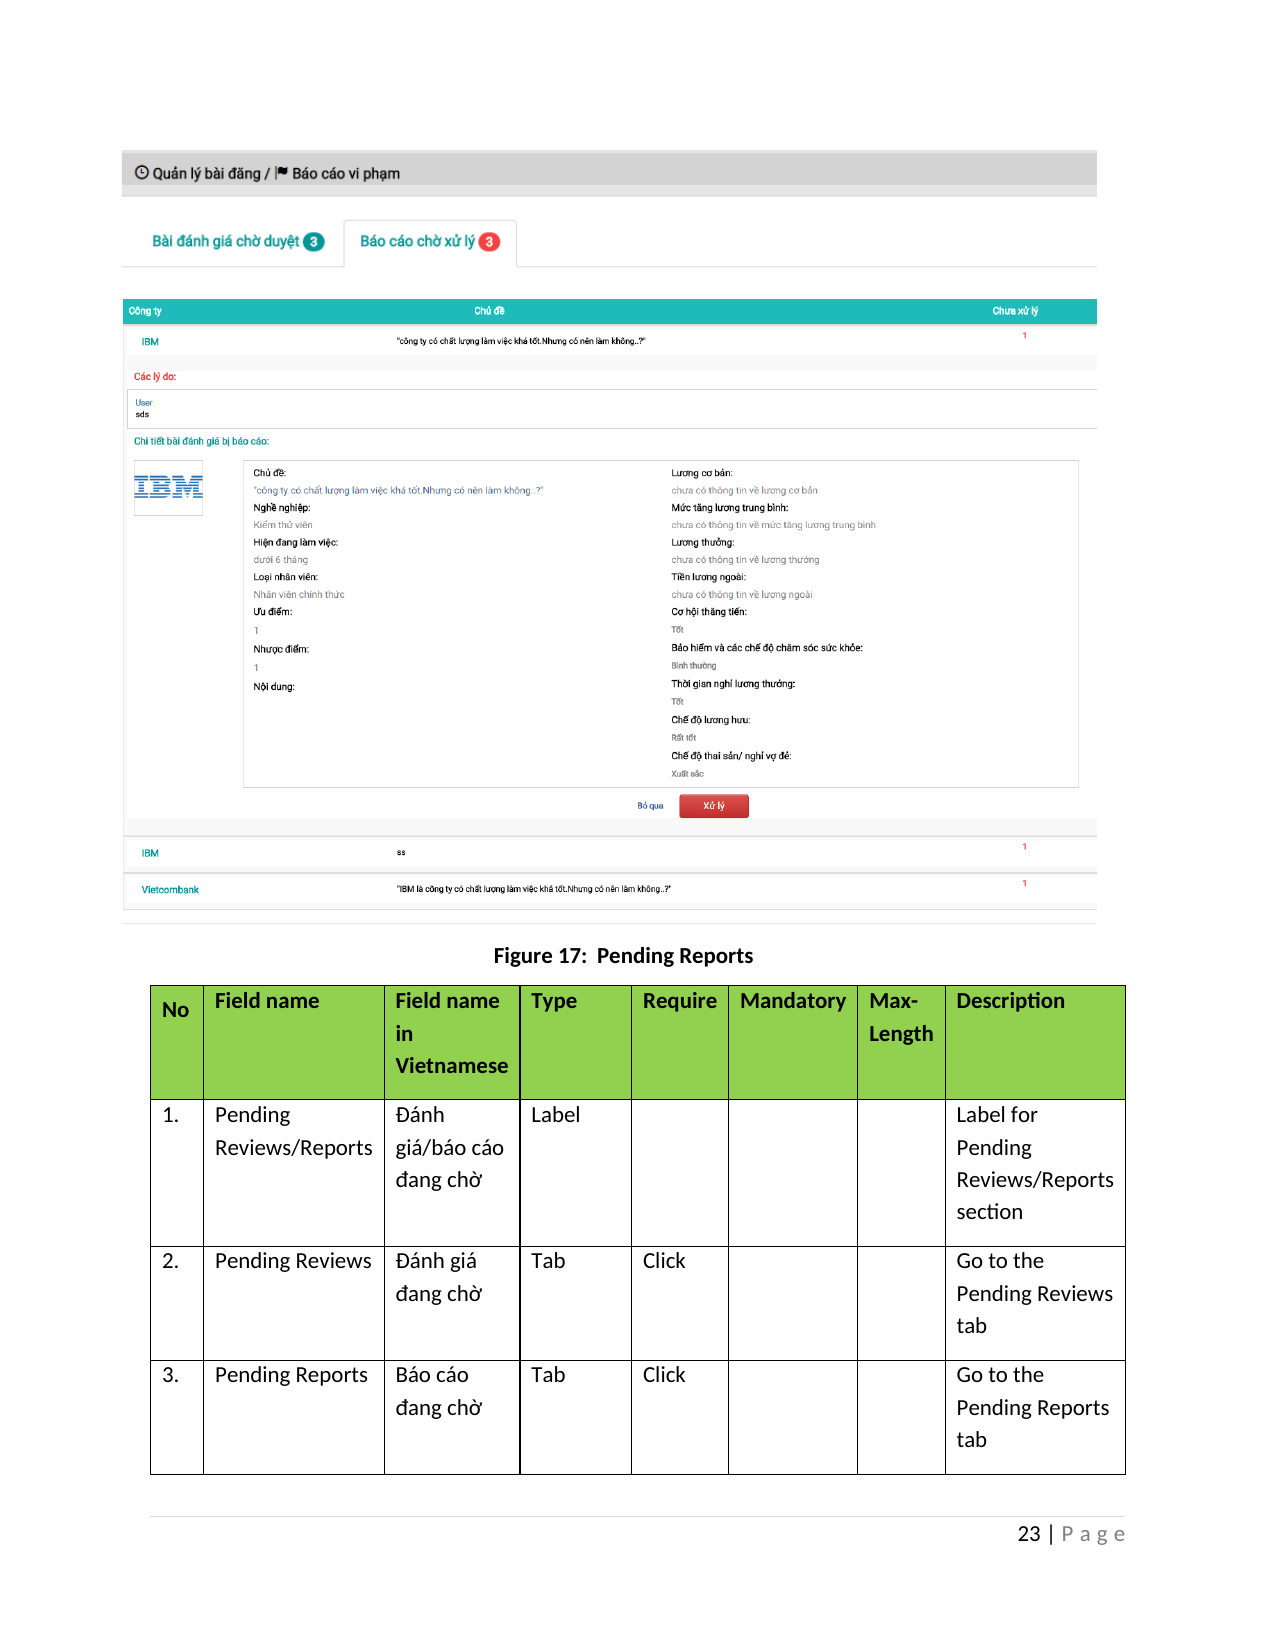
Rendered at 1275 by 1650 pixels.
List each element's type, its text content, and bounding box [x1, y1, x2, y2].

table_cell Click [632, 1247, 728, 1359]
table_header Description [946, 986, 1125, 1099]
table_header Field name [204, 986, 384, 1099]
table_cell [151, 1361, 203, 1473]
table_cell Pending Reports [204, 1361, 384, 1473]
table_cell Tab [521, 1247, 631, 1359]
table_cell Label [521, 1100, 631, 1246]
table_header Type [521, 986, 631, 1099]
table_header Max-Length [858, 986, 945, 1099]
table_cell [858, 1361, 945, 1473]
table_cell [729, 1361, 857, 1473]
table_cell [632, 1100, 728, 1246]
table_cell Đánh giá đang chờ [385, 1247, 519, 1359]
picture [121, 150, 1097, 281]
table_header Require [632, 986, 728, 1099]
table_cell Go to the Pending Reports tab [946, 1361, 1125, 1473]
table_cell Label for Pending Reviews/Reports section [946, 1100, 1125, 1246]
table_cell [151, 1247, 203, 1359]
text Pending Reports [122, 941, 1125, 969]
table_cell [858, 1247, 945, 1359]
table_cell Pending Reviews/Reports [204, 1100, 384, 1246]
table_cell [858, 1100, 945, 1246]
table_header Mandatory [729, 986, 857, 1099]
table_cell Pending Reviews [204, 1247, 384, 1359]
picture [121, 297, 1097, 924]
table_header Field name in Vietnamese [385, 986, 519, 1099]
table_cell Go to the Pending Reviews tab [946, 1247, 1125, 1359]
table_header No [151, 986, 203, 1099]
table_cell Tab [521, 1361, 631, 1473]
table_cell [151, 1100, 203, 1246]
table_cell Đánh giá/báo cáo đang chờ [385, 1100, 519, 1246]
table_cell Click [632, 1361, 728, 1473]
table_cell Báo cáo đang chờ [385, 1361, 519, 1473]
table_cell [729, 1100, 857, 1246]
table_cell [729, 1247, 857, 1359]
